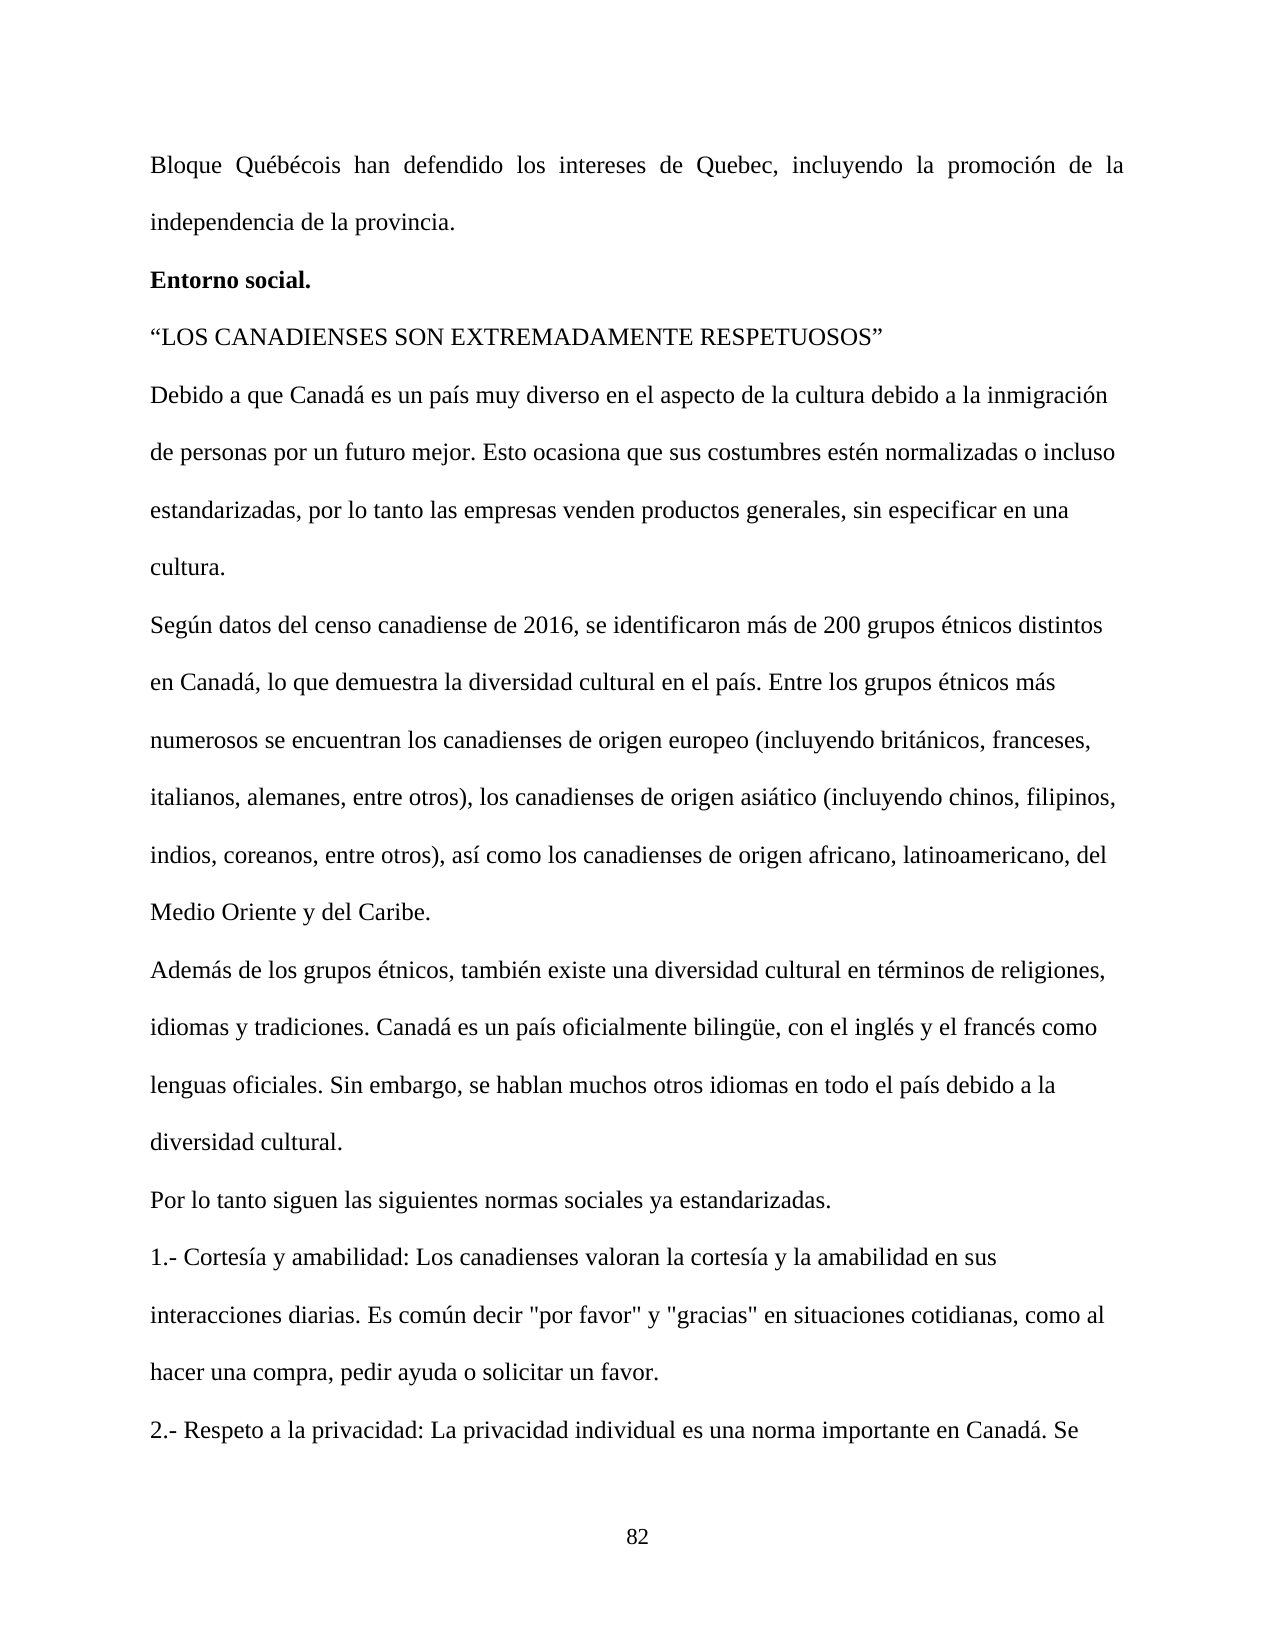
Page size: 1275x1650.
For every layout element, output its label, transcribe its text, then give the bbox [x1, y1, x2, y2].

text Entorno social. [150, 265, 1125, 294]
text Además de los grupos étnicos, también existe una diversidad cultural en términos de religiones, idiomas y tradiciones. Canadá es un país oficialmente bilingüe, con el inglés y el francés como lenguas oficiales. Sin embargo, se hablan muchos otros idiomas en todo el país debido a la diversidad cultural. [150, 955, 1125, 1156]
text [150, 150, 1125, 236]
text Por lo tanto siguen las siguientes normas sociales ya estandarizadas. [150, 1185, 1125, 1214]
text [150, 1415, 1125, 1444]
text Según datos del censo canadiense de 2016, se identificaron más de 200 grupos étnicos distintos en Canadá, lo que demuestra la diversidad cultural en el país. Entre los grupos étnicos más numerosos se encuentran los canadienses de origen europeo (incluyendo británicos, franceses, italianos, alemanes, entre otros), los canadienses de origen asiático (incluyendo chinos, filipinos, indios, coreanos, entre otros), así como los canadienses de origen africano, latinoamericano, del Medio Oriente y del Caribe. [150, 610, 1125, 926]
text “LOS CANADIENSES SON EXTREMADAMENTE RESPETUOSOS” [150, 322, 1125, 351]
text Debido a que Canadá es un país muy diverso en el aspecto de la cultura debido a la inmigración de personas por un futuro mejor. Esto ocasiona que sus costumbres estén normalizadas o incluso estandarizadas, por lo tanto las empresas venden productos generales, sin especificar en una cultura. [150, 380, 1125, 581]
text 1.- Cortesía y amabilidad: Los canadienses valoran la cortesía y la amabilidad en sus interacciones diarias. Es común decir "por favor" y "gracias" en situaciones cotidianas, como al hacer una compra, pedir ayuda o solicitar un favor. [150, 1242, 1125, 1386]
